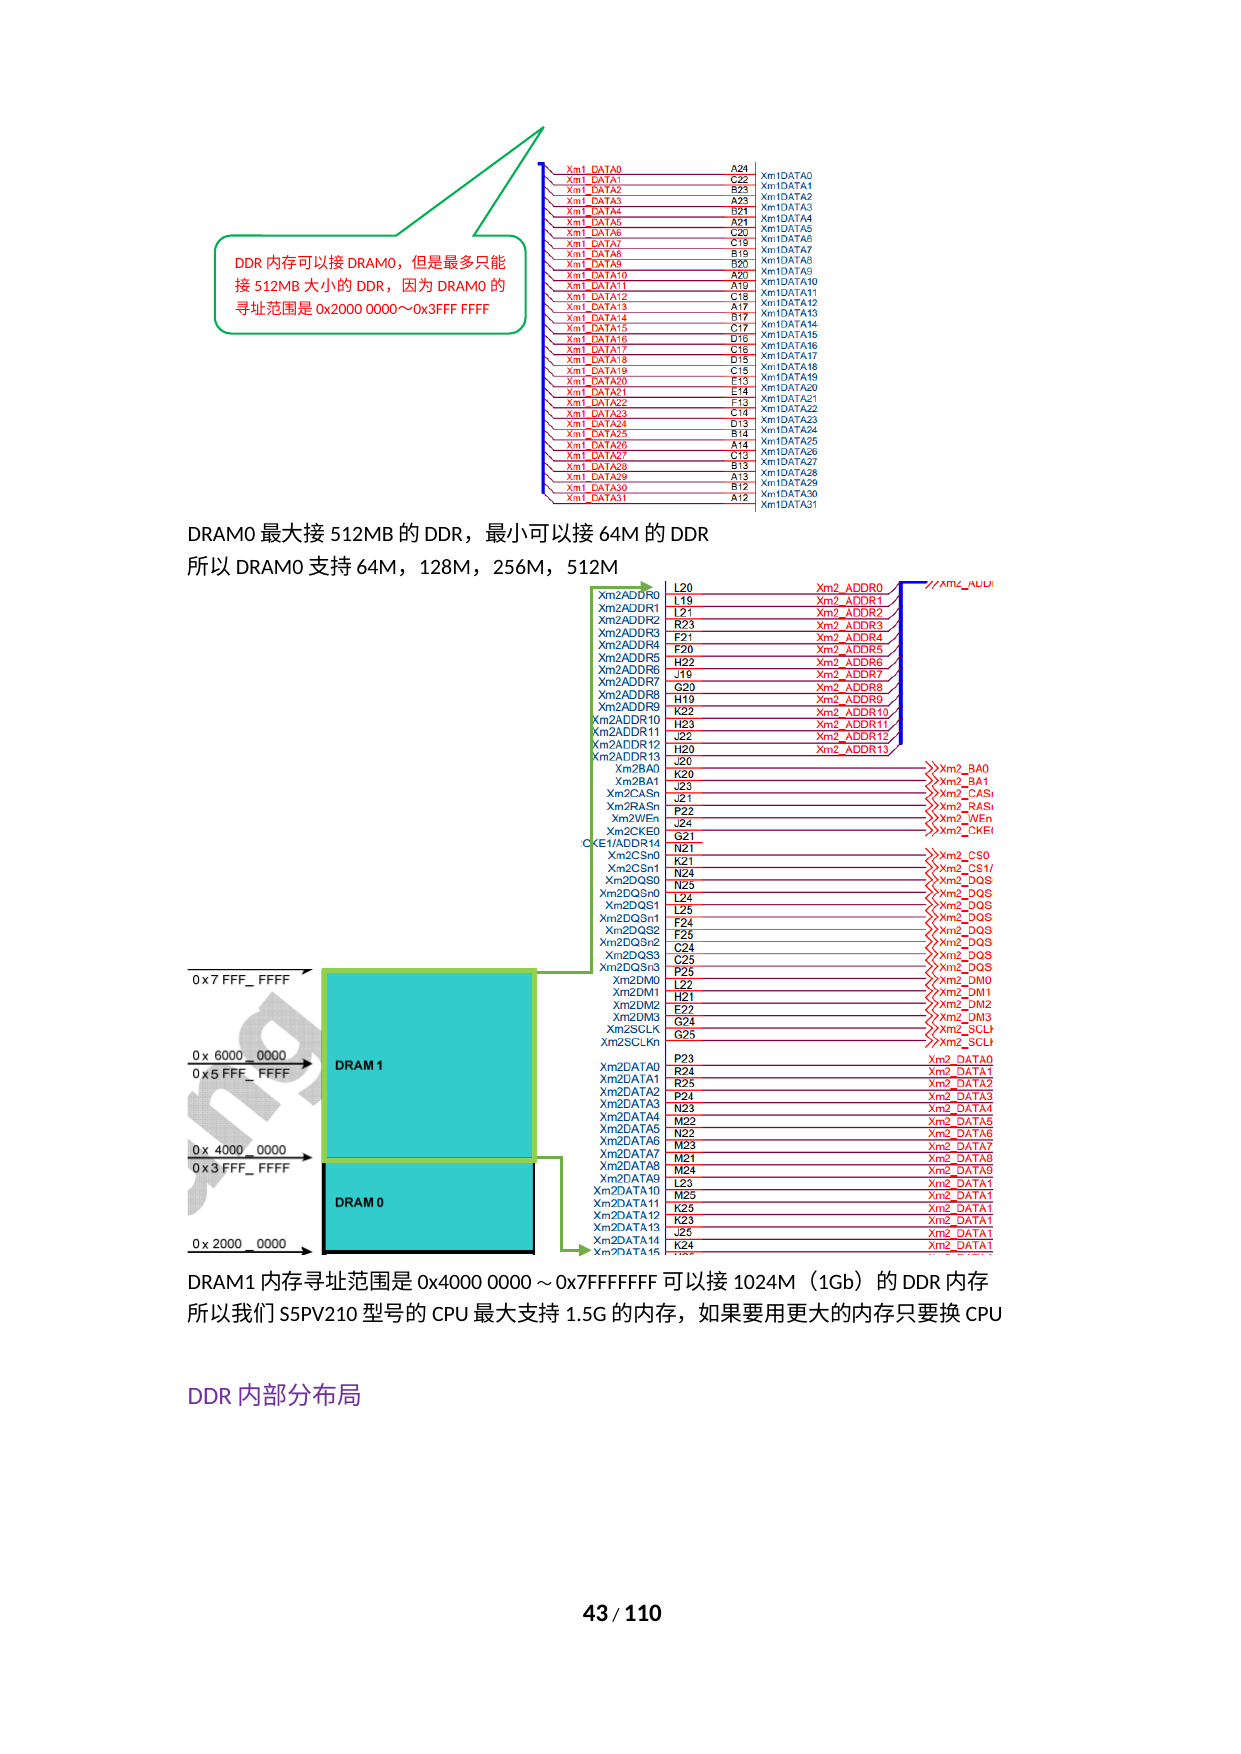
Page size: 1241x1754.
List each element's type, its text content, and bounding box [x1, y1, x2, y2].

text DRAM0最大接512MB的DDR，最小可以接64M的DDR [187, 516, 1053, 548]
text DRAM1内存寻址范围是0x4000 0000 ～ 0x7FFFFFFF 可以接1024M（1Gb）的DDR内存 [187, 1263, 1053, 1296]
picture [537, 162, 823, 512]
picture [187, 969, 535, 1255]
picture [581, 581, 640, 971]
text 所以DRAM0支持64M，128M，256M，512M [187, 548, 1053, 581]
text DDR内部分布局 [187, 1361, 1053, 1426]
picture [581, 581, 993, 1255]
text 所以我们S5PV210型号的CPU最大支持1.5G的内存，如果要用更大的内存只要换CPU [187, 1296, 1053, 1328]
picture [327, 973, 532, 1158]
